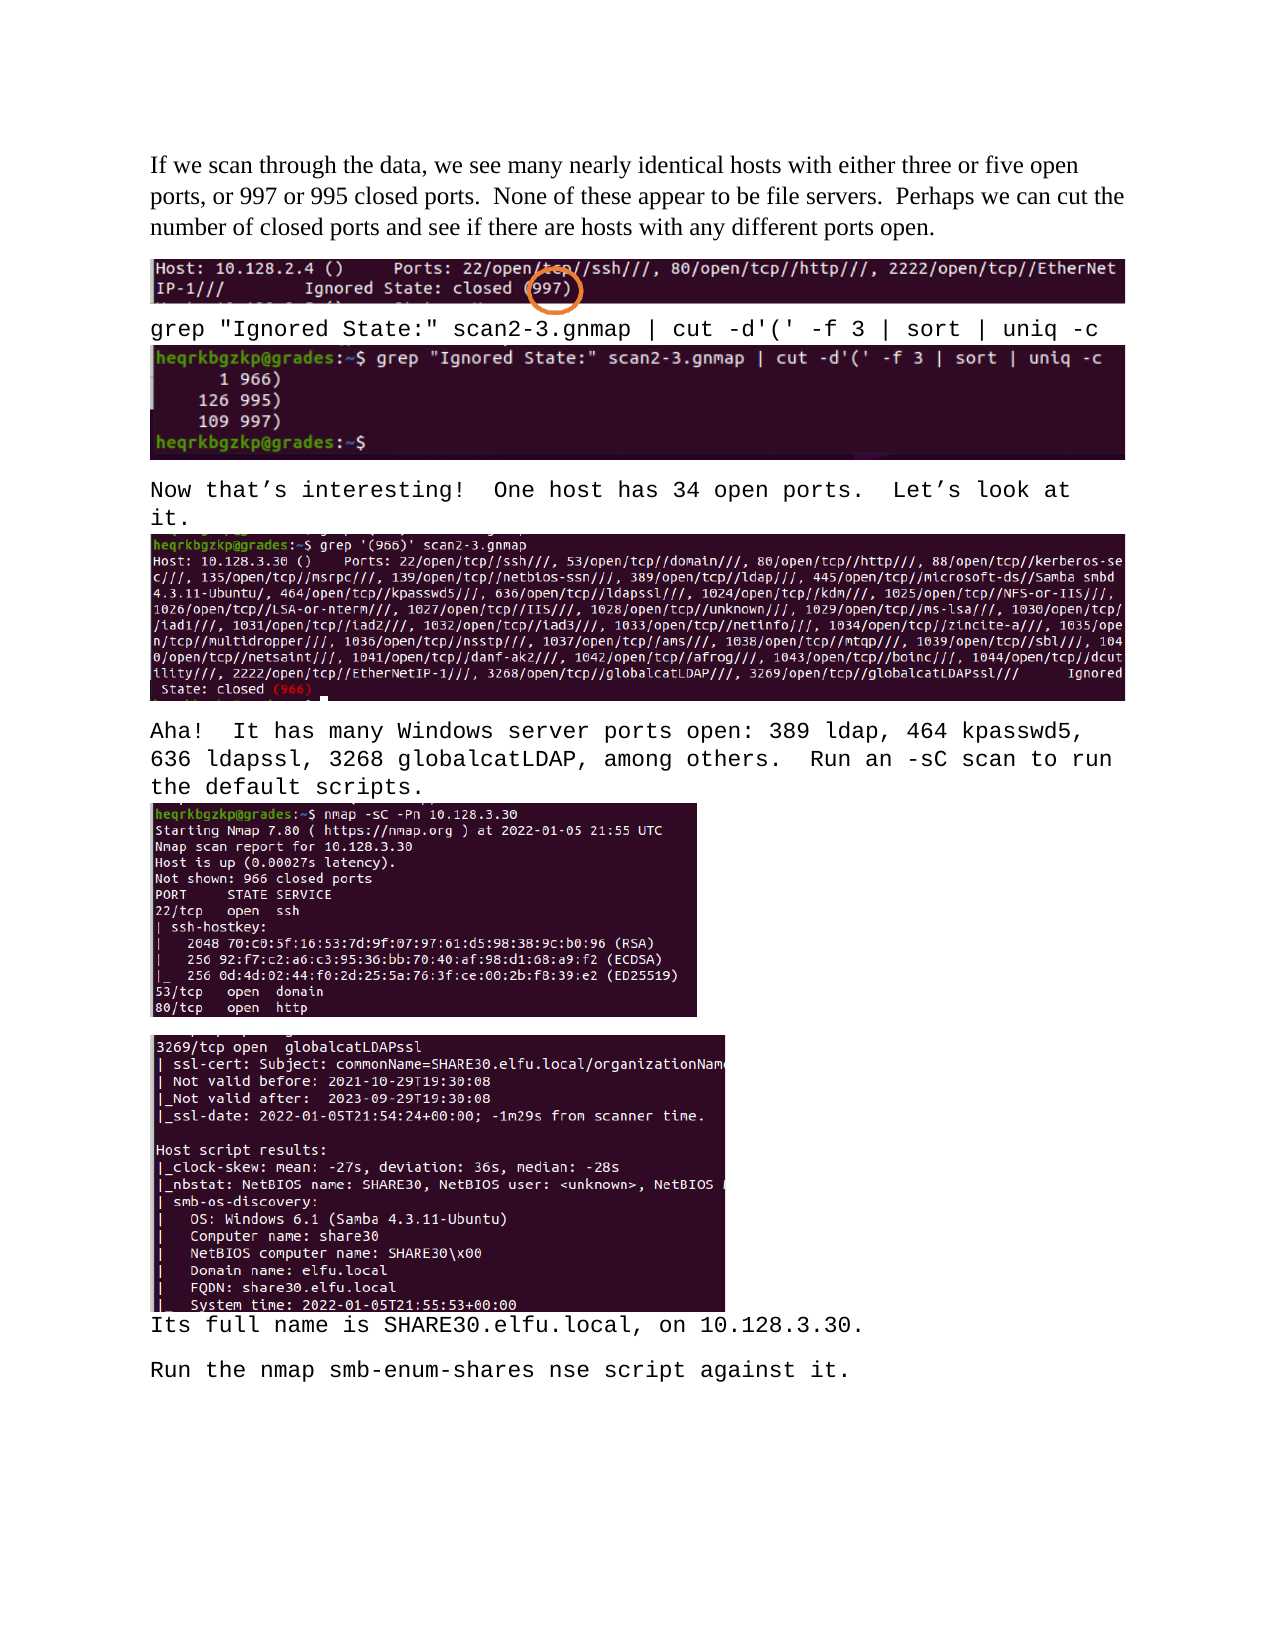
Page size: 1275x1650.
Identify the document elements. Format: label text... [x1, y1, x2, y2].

text Now that’s interesting! One host has 34 open ports. Let’s look at it. [150, 478, 1125, 534]
picture [150, 1035, 725, 1312]
text grep "Ignored State:" scan2-3.gnmap | cut -d'(' -f 3 | sort | uniq -c [150, 315, 1125, 345]
picture [150, 534, 1125, 701]
text If we scan through the data, we see many nearly identical hosts with either three or five open ports, or 997 or 995 closed ports. None of these appear to be file servers. Perhaps we can cut the number of closed ports and see if there are hosts with any different ports open. [150, 150, 1125, 241]
picture [150, 259, 1125, 315]
picture [150, 345, 1125, 460]
text Run the nmap smb-enum-shares nse script against it. [150, 1358, 1125, 1384]
picture [150, 803, 697, 1017]
